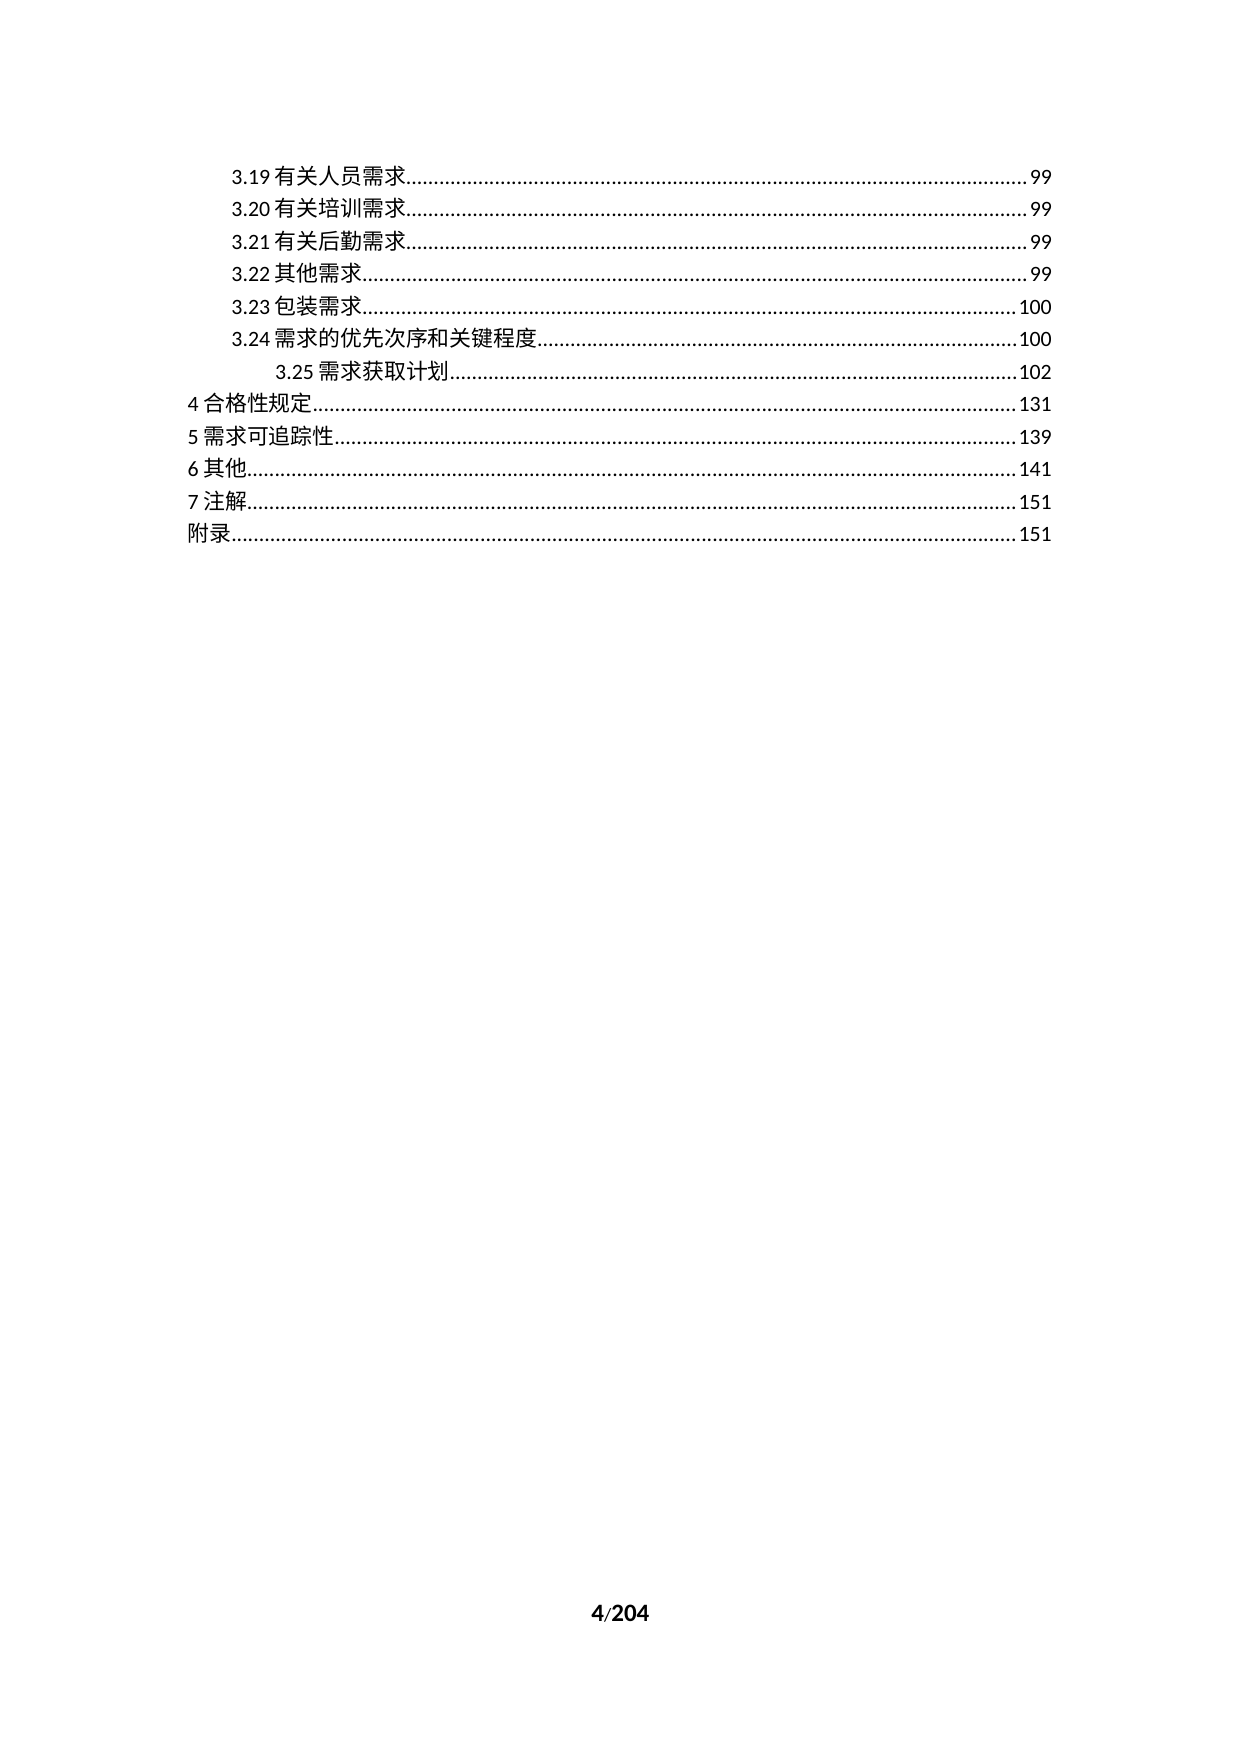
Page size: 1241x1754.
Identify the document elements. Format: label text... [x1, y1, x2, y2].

text 7注解 151 [187, 483, 1053, 516]
text 3.23包装需求 100 [231, 288, 1053, 321]
text 3.19有关人员需求 99 [231, 158, 1053, 191]
text 3.25需求获取计划 102 [275, 353, 1053, 386]
text 3.21有关后勤需求 99 [231, 223, 1053, 256]
text 3.22其他需求 99 [231, 256, 1053, 288]
text 3.24需求的优先次序和关键程度 100 [231, 321, 1053, 353]
text 5需求可追踪性 139 [187, 418, 1053, 451]
text 附录 151 [187, 516, 1053, 548]
text 6其他 141 [187, 451, 1053, 483]
text 4合格性规定 131 [187, 386, 1053, 418]
text 3.20有关培训需求 99 [231, 191, 1053, 223]
